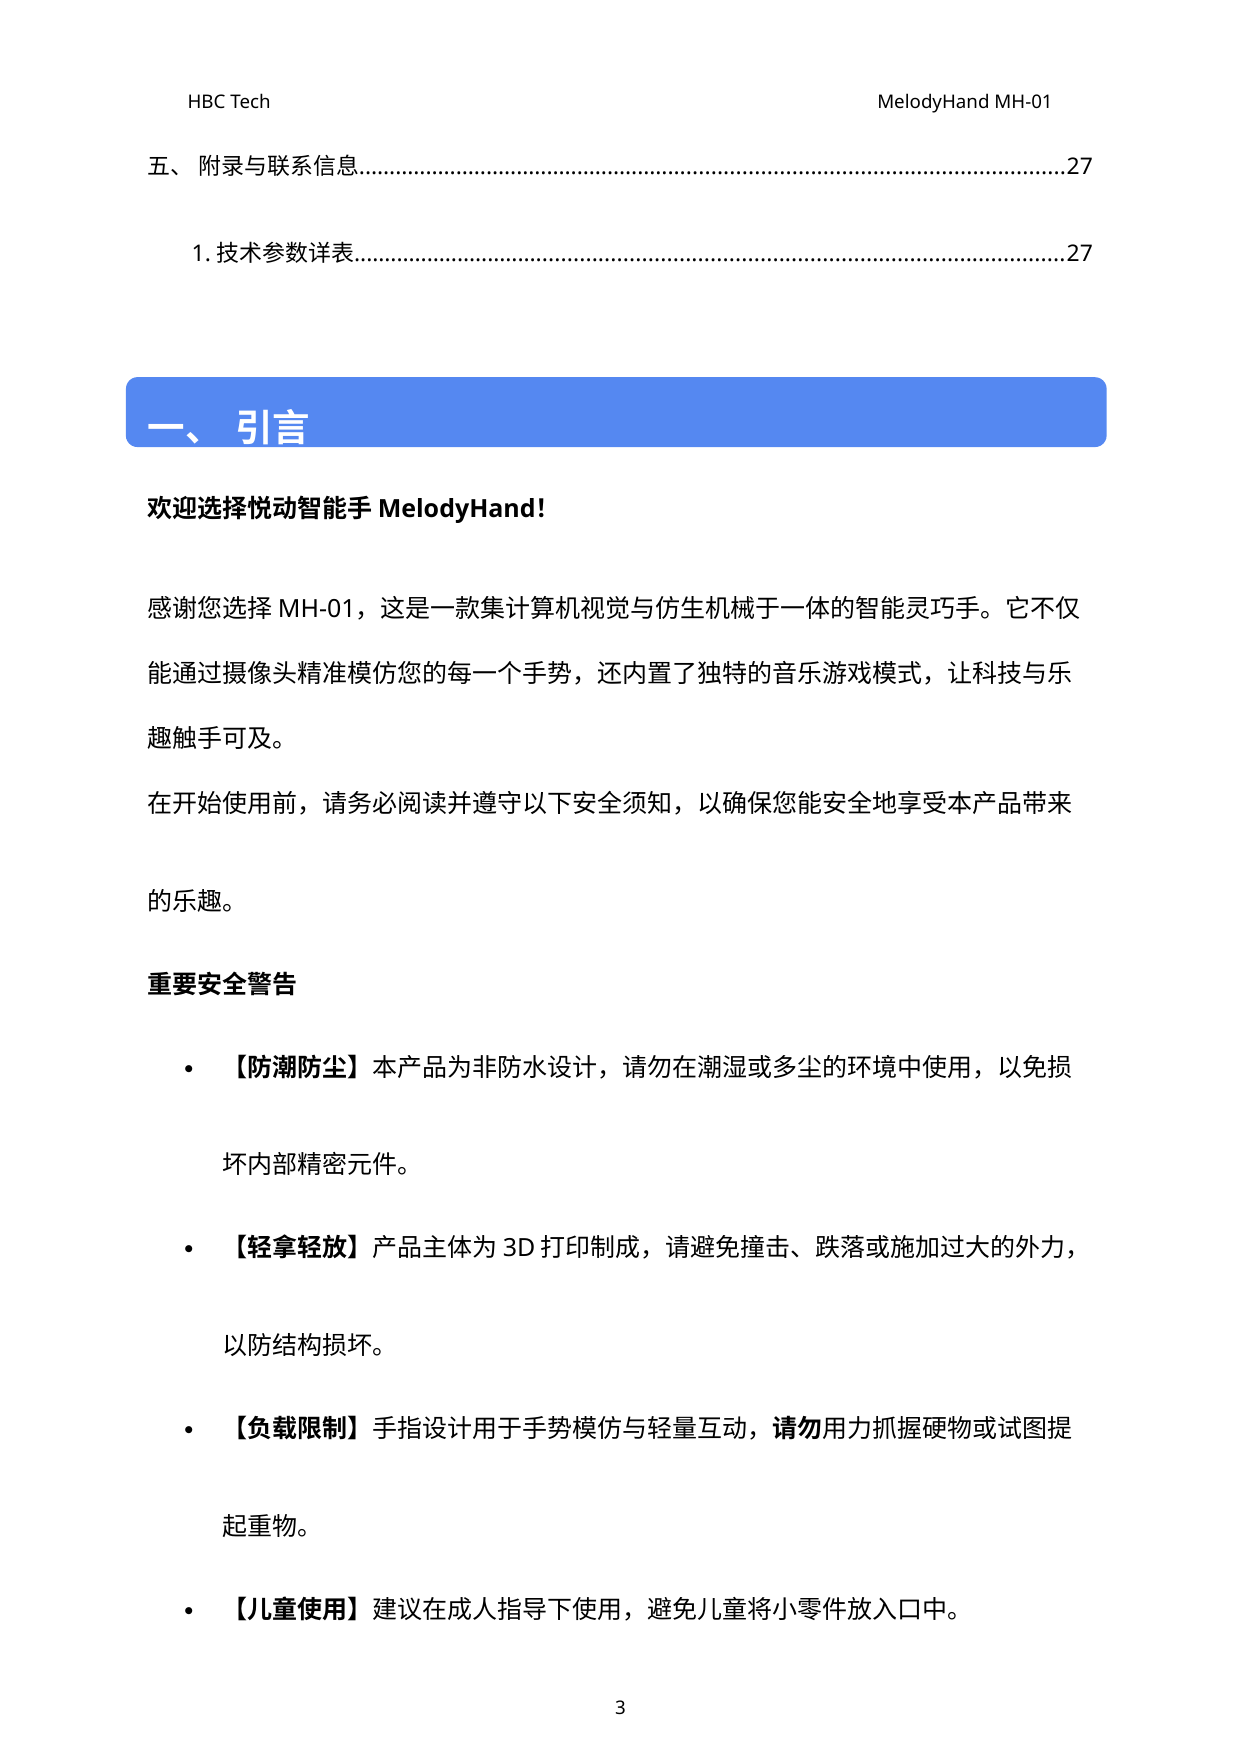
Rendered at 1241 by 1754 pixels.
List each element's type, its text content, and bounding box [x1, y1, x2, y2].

text 欢迎选择悦动智能手MelodyHand！ [148, 474, 1093, 539]
text 感谢您选择MH-01，这是一款集计算机视觉与仿生机械于一体的智能灵巧手。它不仅能通过摄像头精准模仿您的每一个手势，还内置了独特的音乐游戏模式，让科技与乐趣触手可及。 [148, 574, 1093, 769]
list 【儿童使用】建议在成人指导下使用，避免儿童将小零件放入口中。 [185, 1575, 1093, 1640]
list 【防潮防尘】本产品为非防水设计，请勿在潮湿或多尘的环境中使用，以免损坏内部精密元件。 [185, 1033, 1093, 1195]
list 【负载限制】手指设计用于手势模仿与轻量互动，请勿用力抓握硬物或试图提起重物。 [185, 1394, 1093, 1557]
subtitle 引言 [148, 393, 1093, 458]
text 在开始使用前，请务必阅读并遵守以下安全须知，以确保您能安全地享受本产品带来的乐趣。 [148, 769, 1093, 932]
list 【轻拿轻放】产品主体为3D打印制成，请避免撞击、跌落或施加过大的外力，以防结构损坏。 [185, 1213, 1093, 1376]
text 重要安全警告 [148, 950, 1093, 1015]
